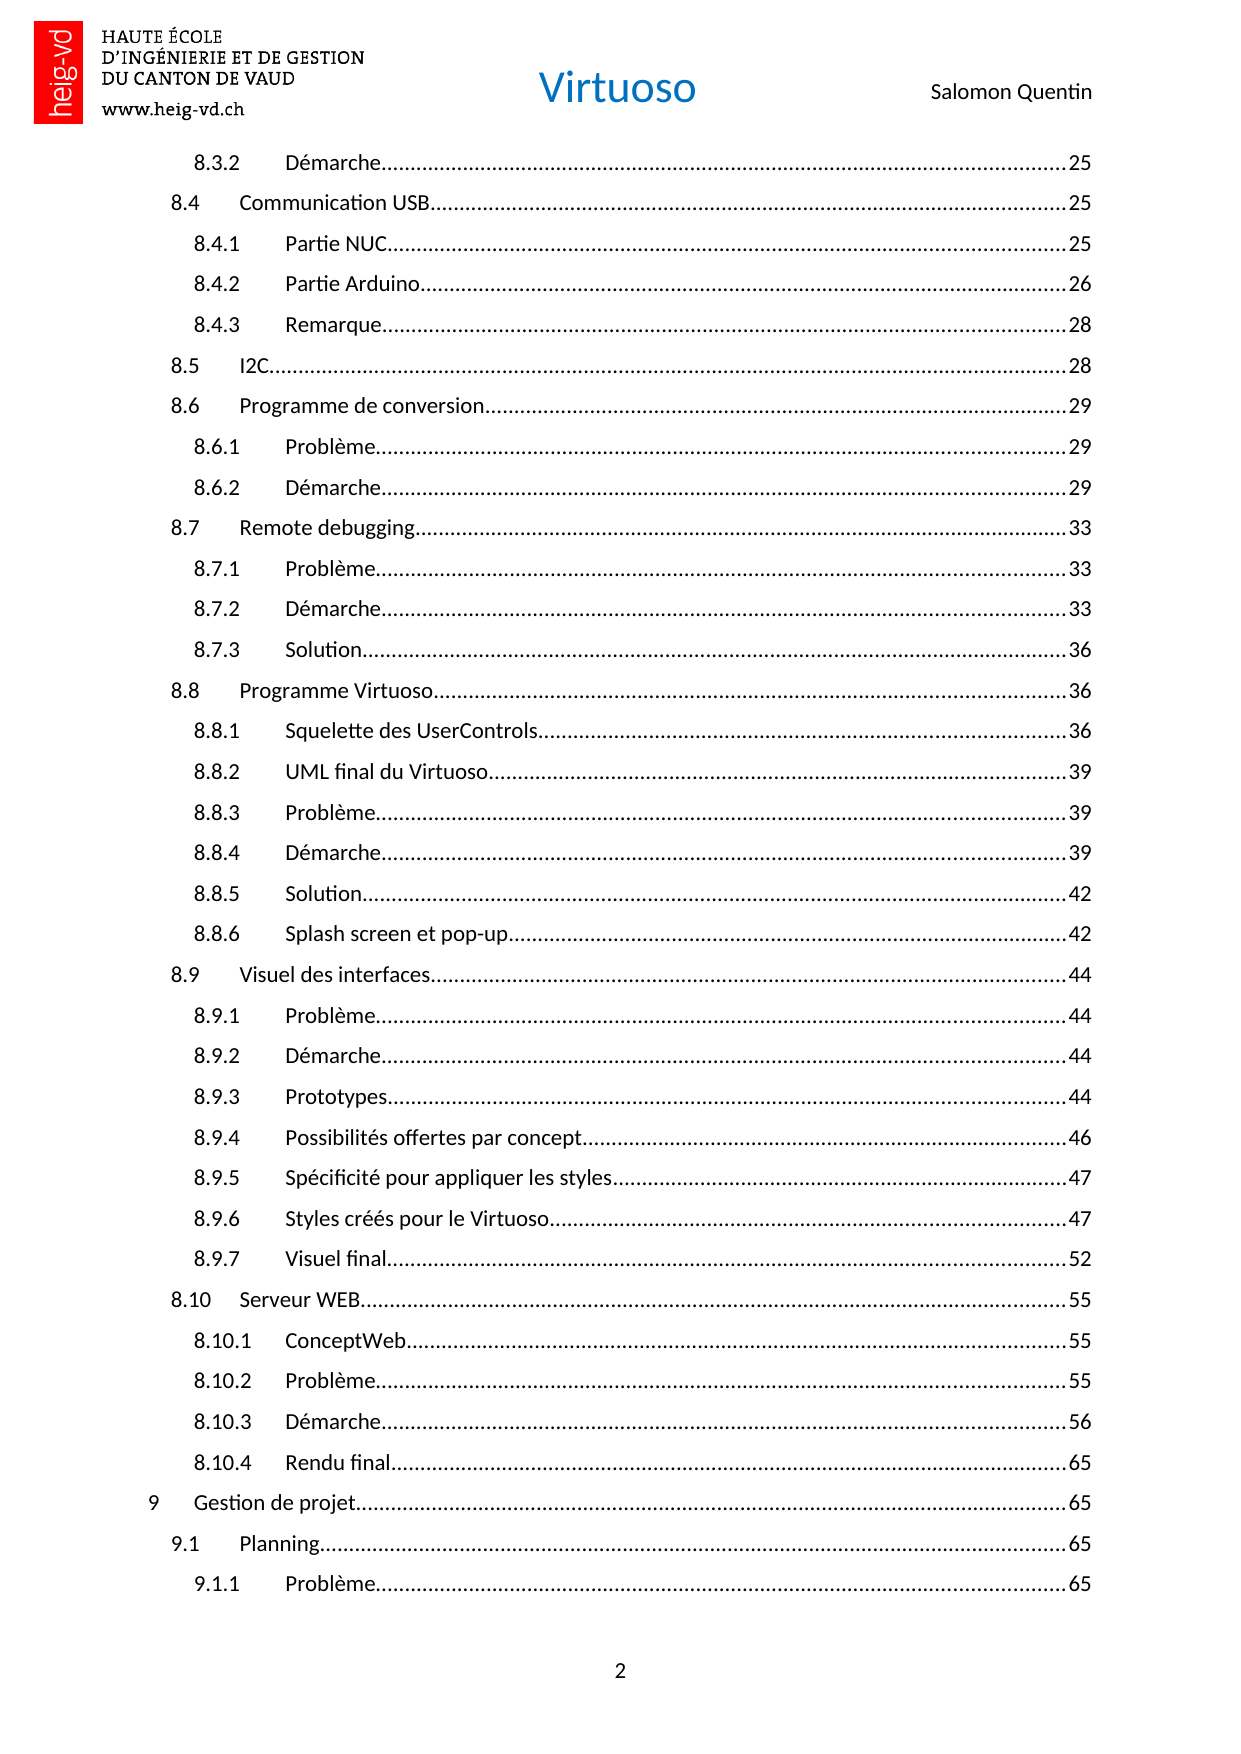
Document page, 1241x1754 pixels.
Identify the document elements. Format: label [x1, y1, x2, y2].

picture [33, 21, 364, 124]
